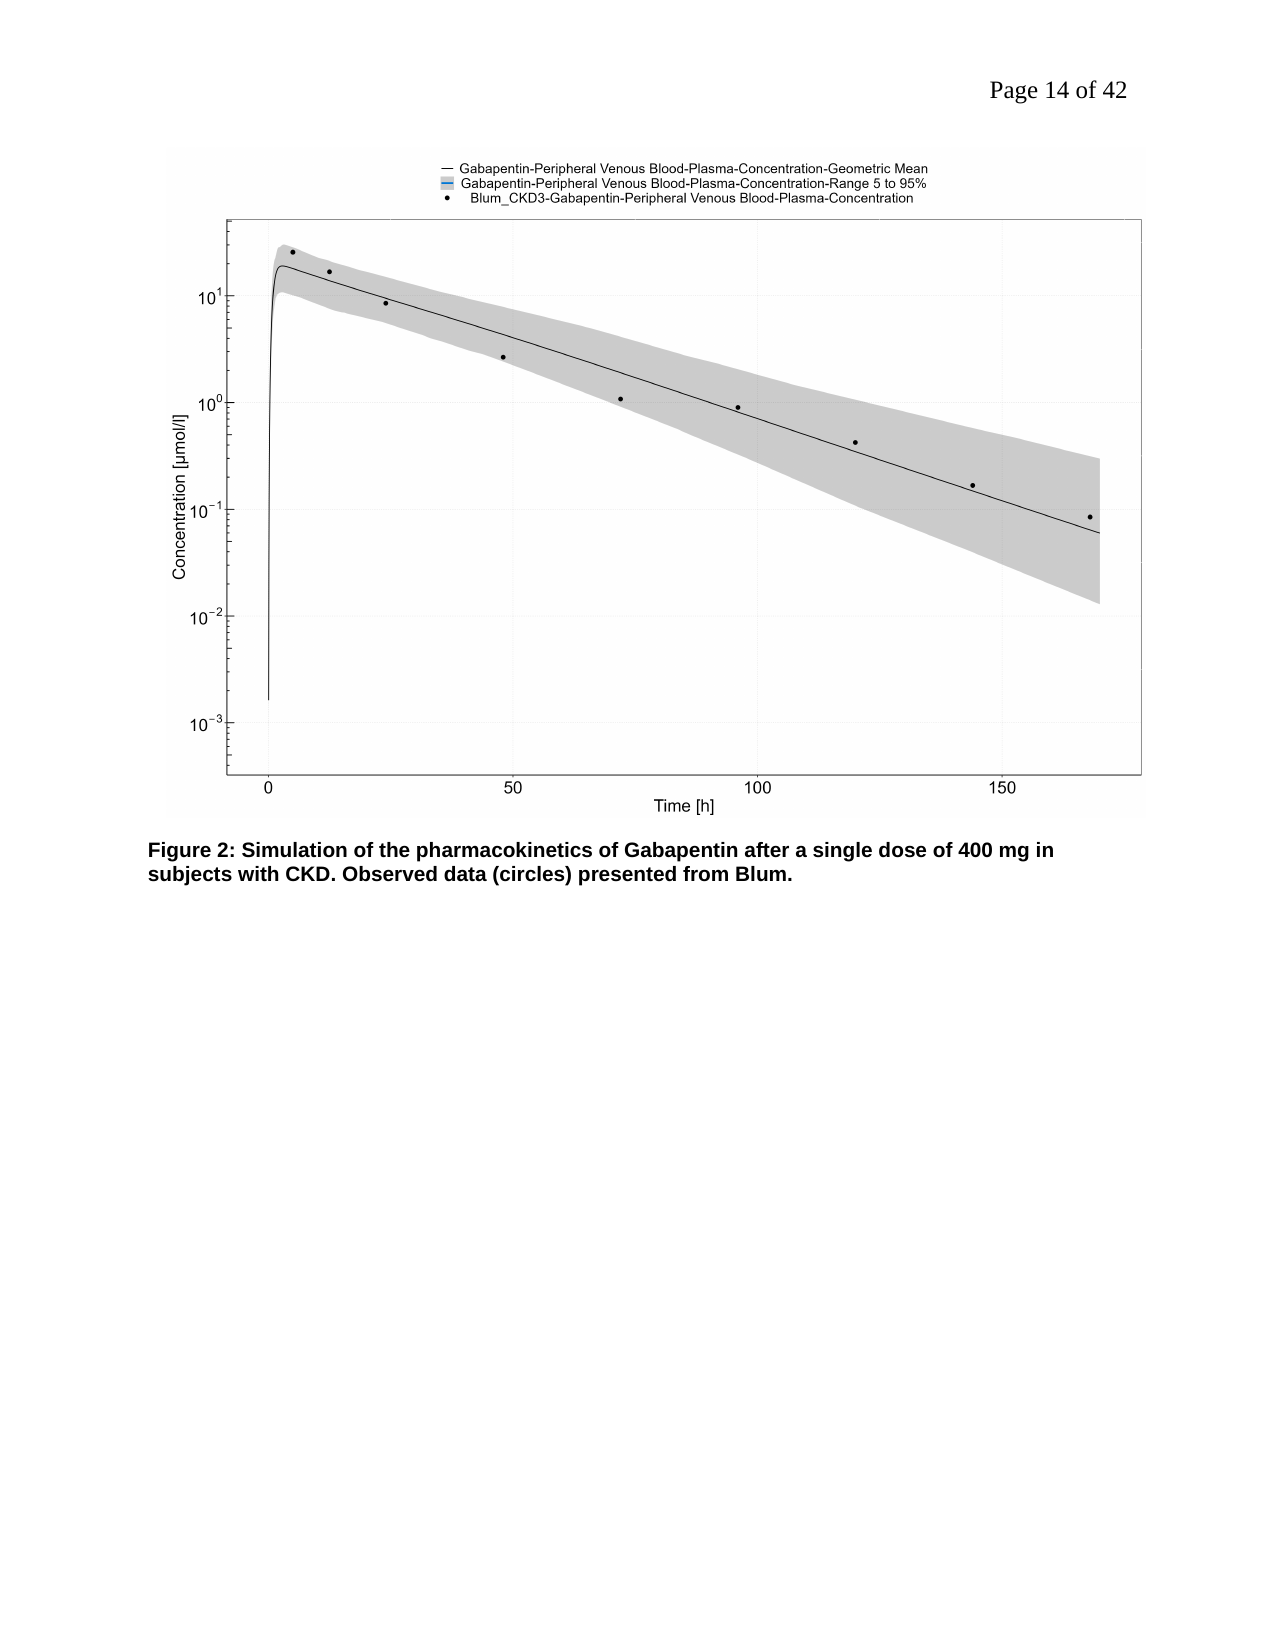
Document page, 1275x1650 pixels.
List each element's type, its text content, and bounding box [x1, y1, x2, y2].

text Figure 2: Simulation of the pharmacokinetics of Gabapentin after a single dose of 400 mg in subjects with CKD. Observed data (circles) presented from Blum. [148, 838, 1127, 886]
picture [166, 147, 1146, 818]
